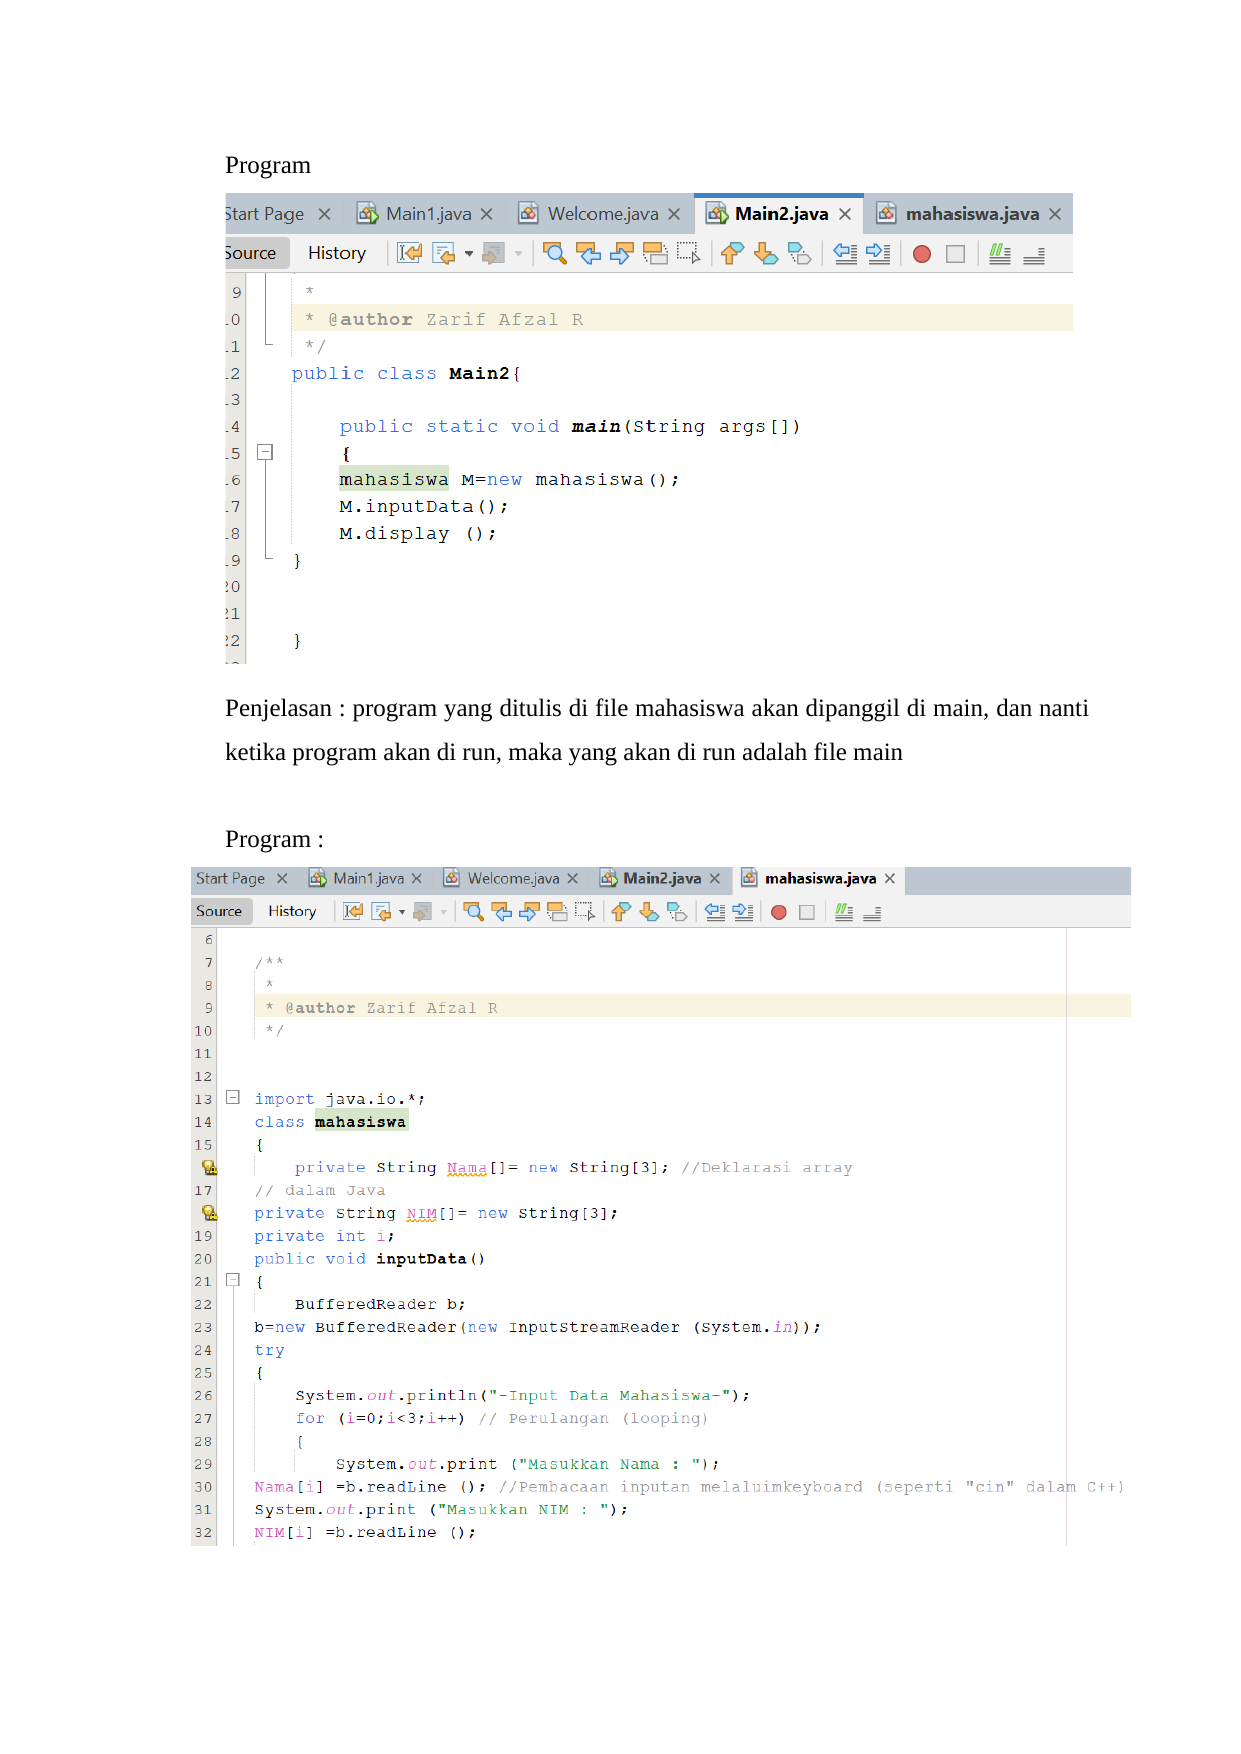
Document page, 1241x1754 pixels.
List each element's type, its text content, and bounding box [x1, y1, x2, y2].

picture [191, 867, 1132, 1546]
text Program [163, 150, 1090, 179]
text Program : [163, 824, 1090, 853]
picture [225, 193, 1073, 664]
